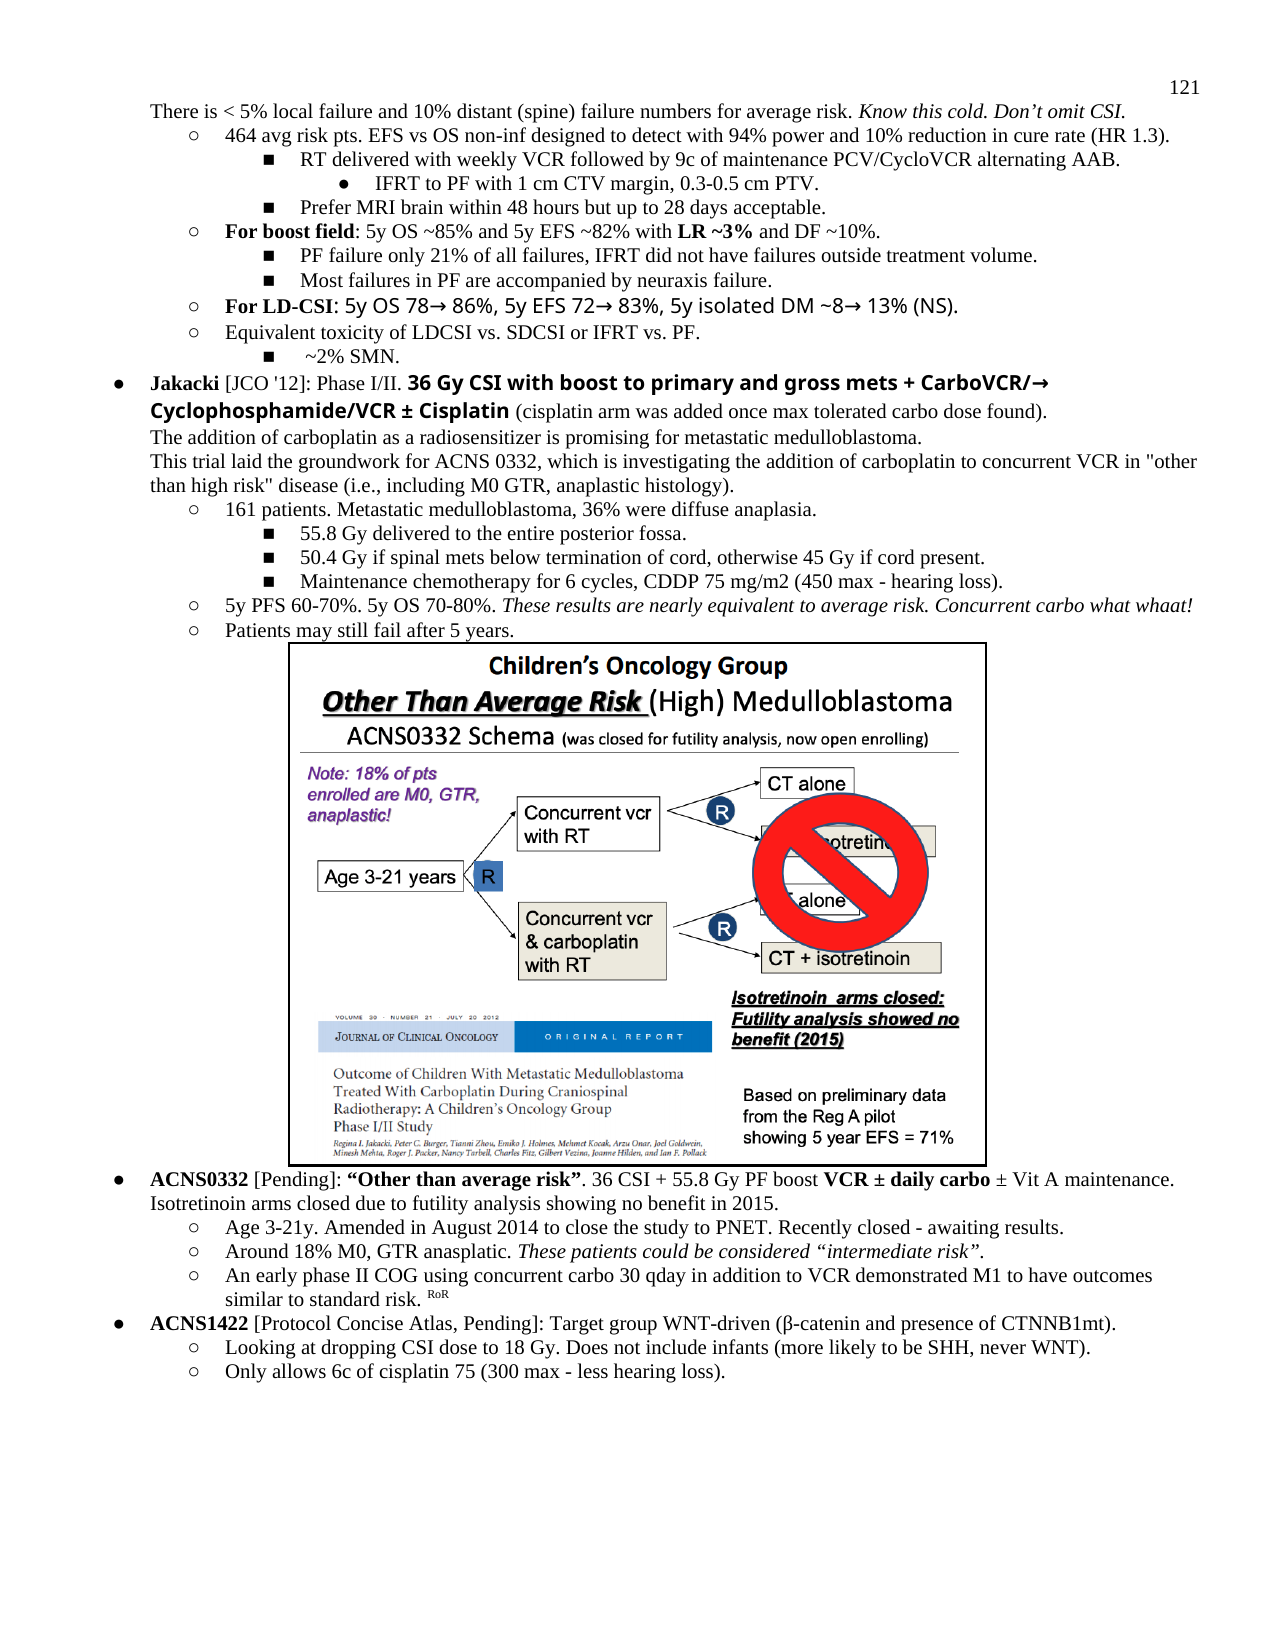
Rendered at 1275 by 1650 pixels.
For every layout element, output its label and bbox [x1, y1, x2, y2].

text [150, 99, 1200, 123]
picture [290, 644, 985, 1164]
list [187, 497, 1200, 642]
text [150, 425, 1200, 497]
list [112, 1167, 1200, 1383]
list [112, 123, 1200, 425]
